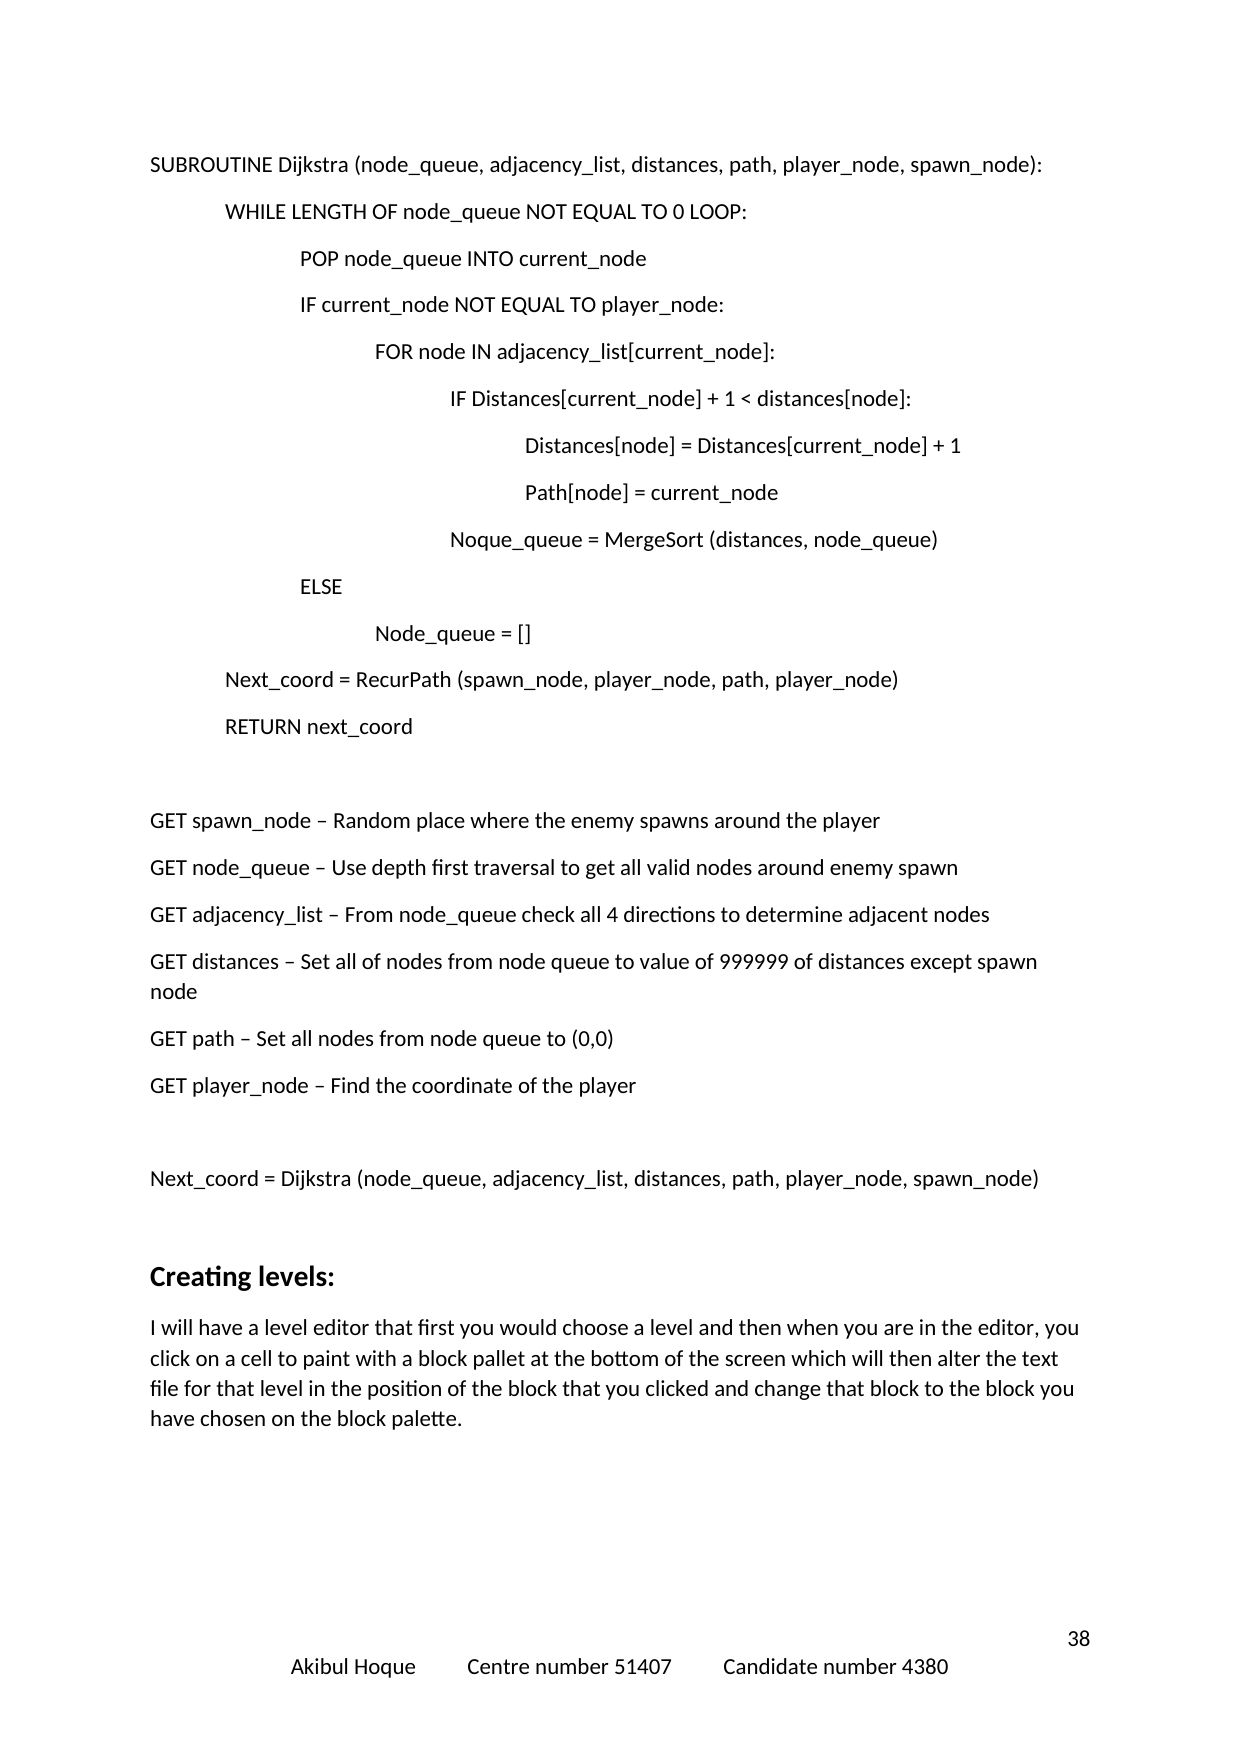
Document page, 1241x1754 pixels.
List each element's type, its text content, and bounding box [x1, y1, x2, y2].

text GET path – Set all nodes from node queue to (0,0) [150, 1024, 1090, 1052]
text Noque_queue = MergeSort (distances, node_queue) [150, 525, 1090, 553]
text POP node_queue INTO current_node [150, 244, 1090, 272]
text GET node_queue – Use depth first traversal to get all valid nodes around enemy spawn [150, 853, 1090, 881]
text WHILE LENGTH OF node_queue NOT EQUAL TO 0 LOOP: [150, 197, 1090, 225]
text FOR node IN adjacency_list[current_node]: [150, 337, 1090, 366]
text SUBROUTINE Dijkstra (node_queue, adjacency_list, distances, path, player_node, spawn_node): [150, 150, 1090, 178]
text GET adjacency_list – From node_queue check all 4 directions to determine adjacent nodes [150, 900, 1090, 928]
text GET player_node – Find the coordinate of the player [150, 1071, 1090, 1099]
text Distances[node] = Distances[current_node] + 1 [150, 431, 1090, 459]
text Next_coord = RecurPath (spawn_node, player_node, path, player_node) [150, 666, 1090, 694]
text IF Distances[current_node] + 1 < distances[node]: [150, 384, 1090, 412]
text Creating levels: [150, 1258, 1090, 1294]
text IF current_node NOT EQUAL TO player_node: [150, 291, 1090, 319]
text Path[node] = current_node [150, 478, 1090, 506]
text GET spawn_node – Random place where the enemy spawns around the player [150, 806, 1090, 834]
text Node_queue = [] [150, 619, 1090, 647]
text Next_coord = Dijkstra (node_queue, adjacency_list, distances, path, player_node, spawn_node) [150, 1164, 1090, 1193]
text RETURN next_coord [150, 712, 1090, 741]
text I will have a level editor that first you would choose a level and then when you are in the editor, you click on a cell to paint with a block pallet at the bottom of the screen which will then alter the text file for that level in the position of the block that you clicked and change that block to the block you have chosen on the block palette. [150, 1313, 1090, 1432]
text GET distances – Set all of nodes from node queue to value of 999999 of distances except spawn node [150, 947, 1090, 1005]
text ELSE [150, 572, 1090, 600]
